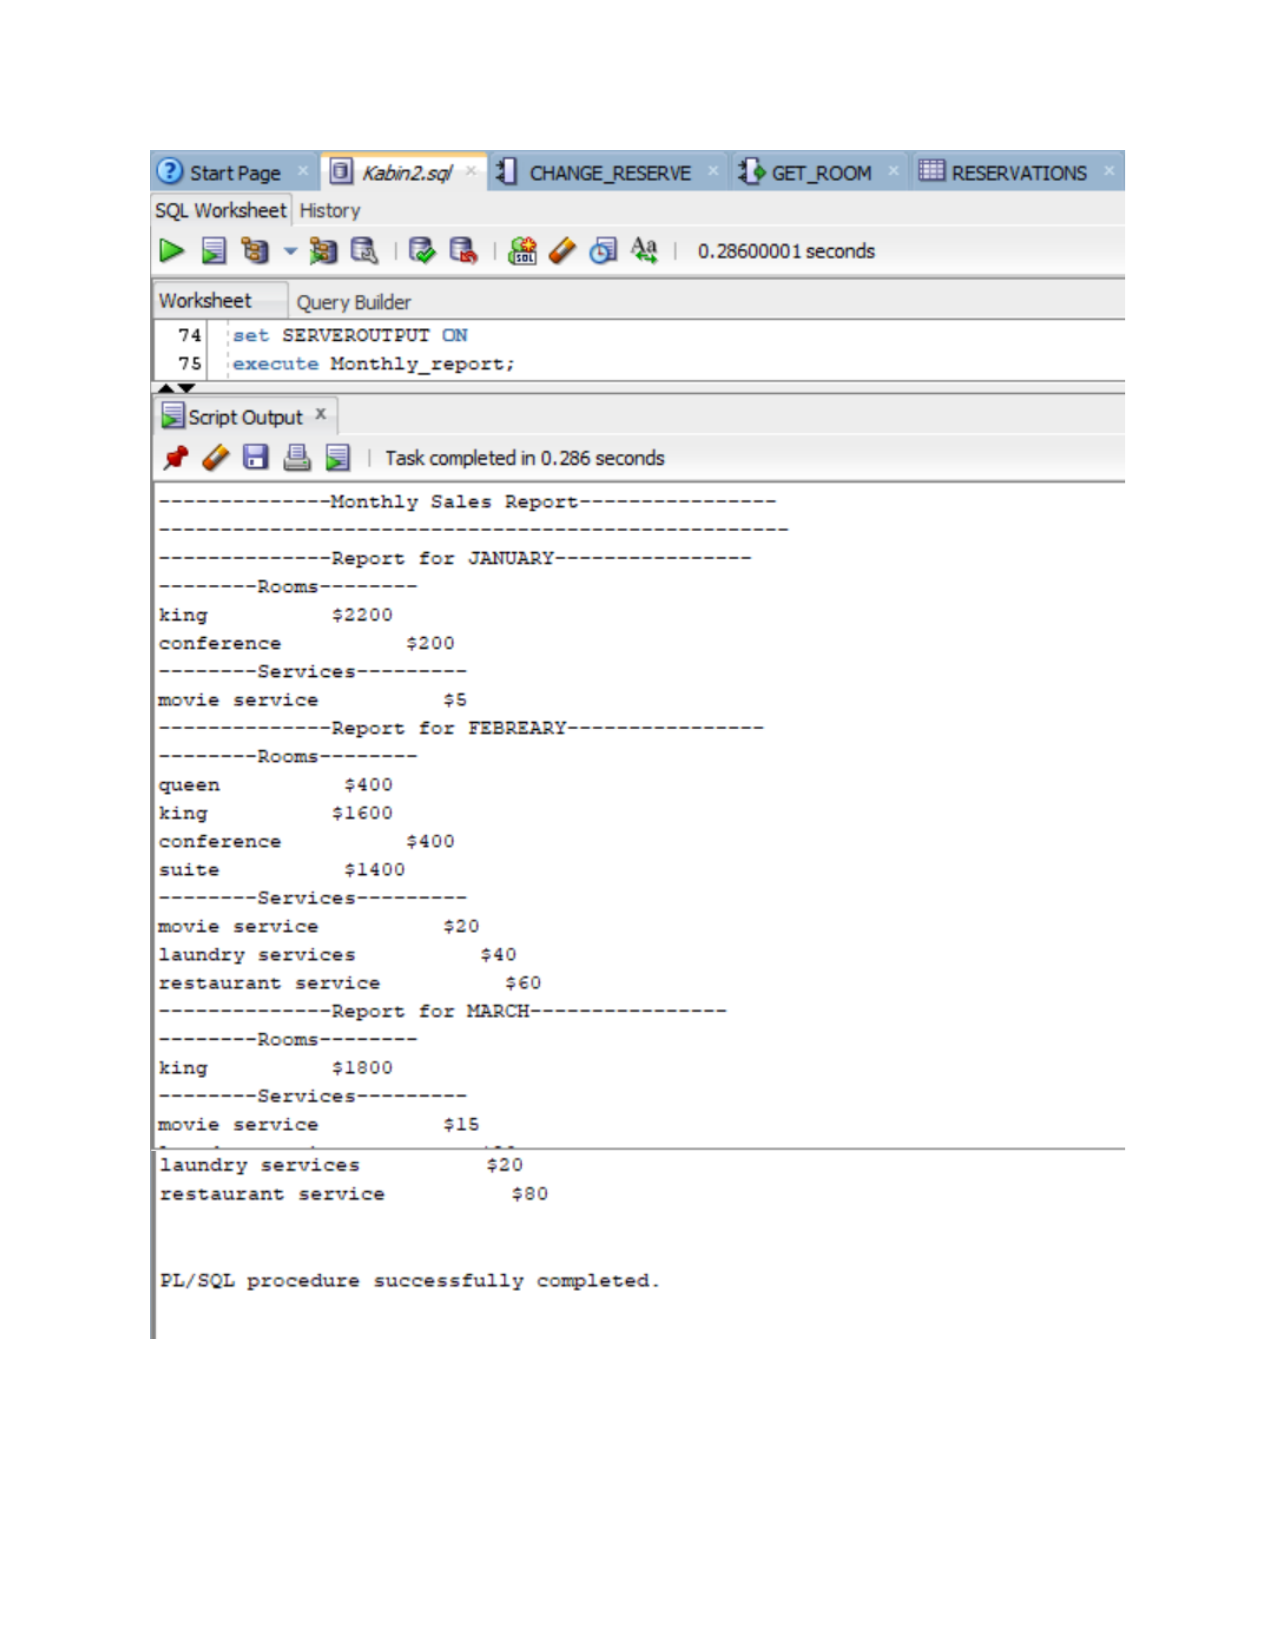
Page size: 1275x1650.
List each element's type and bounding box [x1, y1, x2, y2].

picture [150, 150, 1125, 1339]
